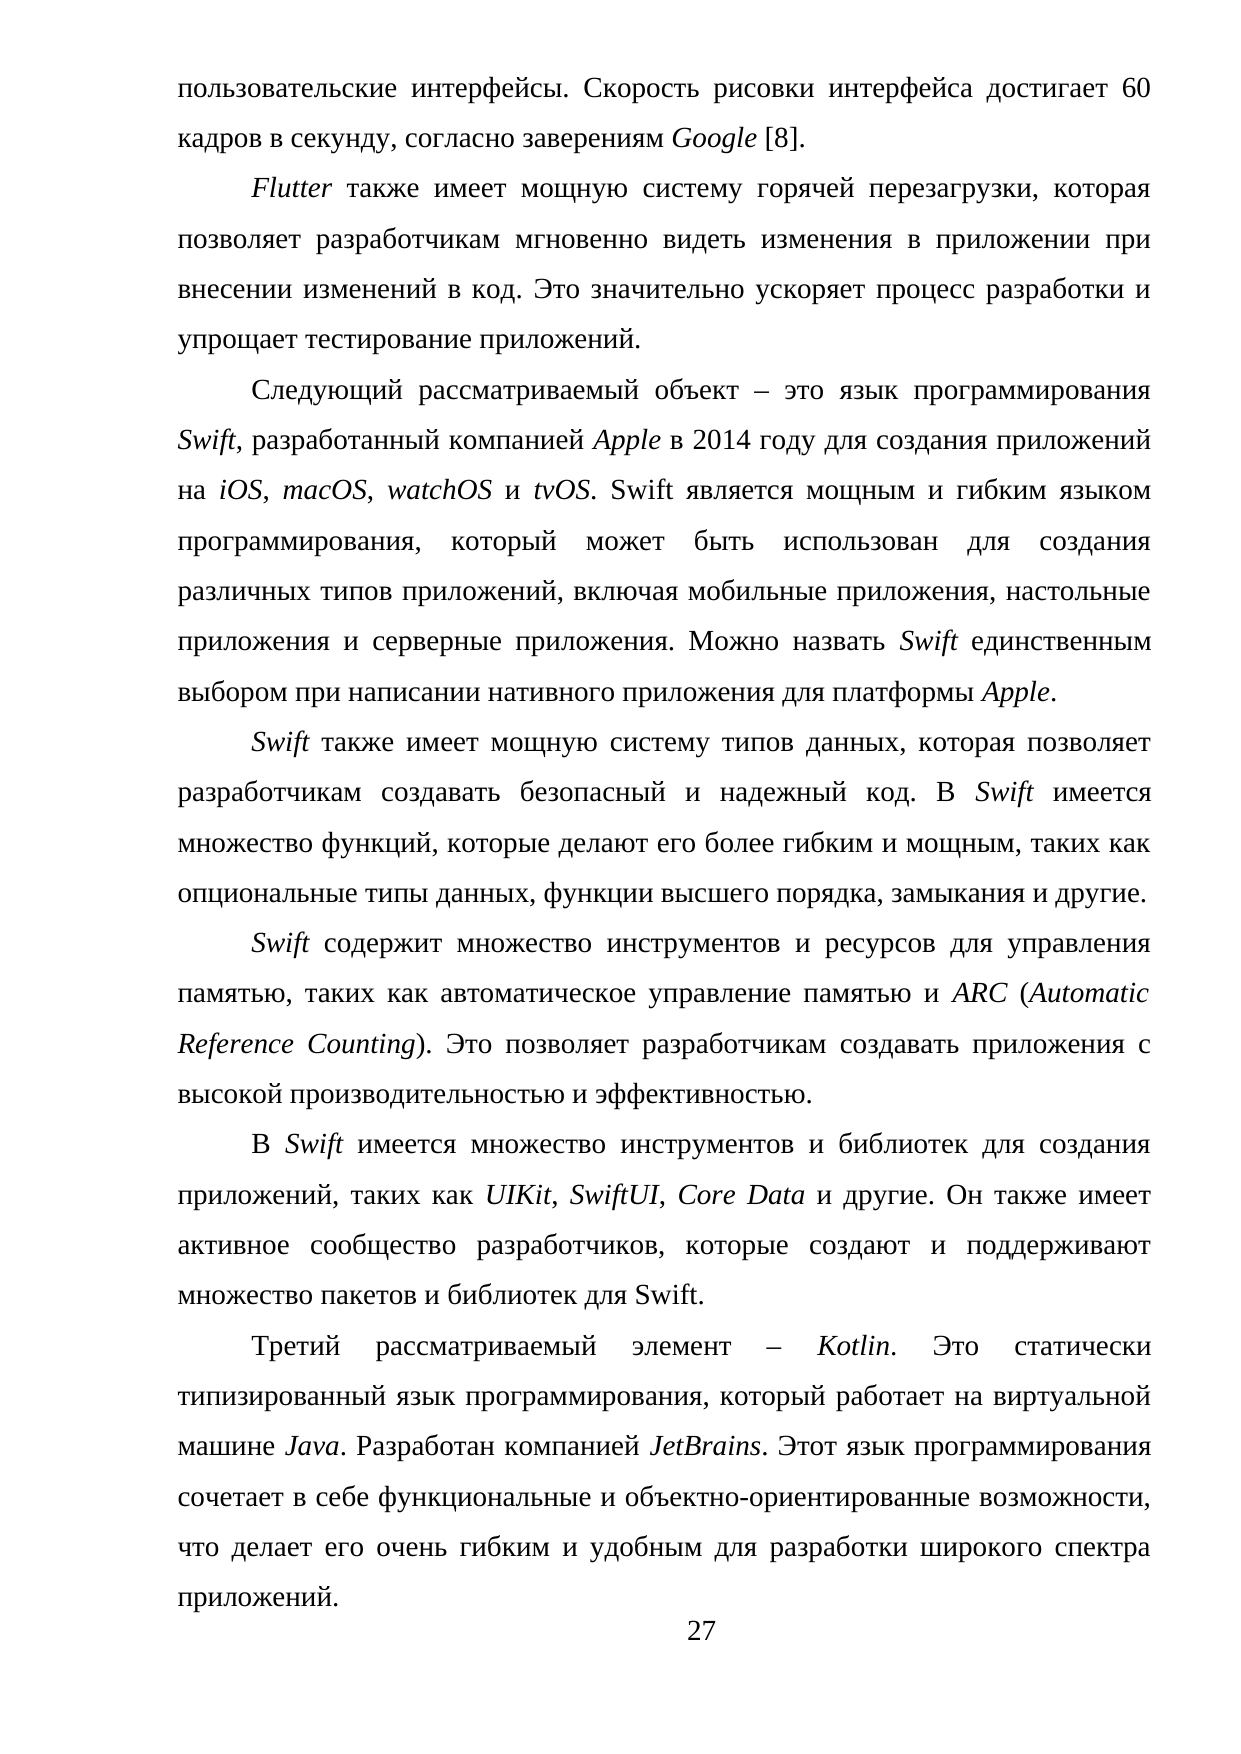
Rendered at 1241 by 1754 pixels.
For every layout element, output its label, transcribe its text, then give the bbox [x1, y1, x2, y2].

text Swift также имеет мощную систему типов данных, которая позволяет разработчикам создавать безопасный и надежный код. В Swift имеется множество функций, которые делают его более гибким и мощным, таких как опциональные типы данных, функции высшего порядка, замыкания и другие. [177, 724, 1152, 908]
text Swift содержит множество инструментов и ресурсов для управления памятью, таких как автоматическое управление памятью и ARC (Automatic Reference Counting). Это позволяет разработчикам создавать приложения с высокой производительностью и эффективностью. [177, 925, 1152, 1110]
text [177, 70, 1152, 154]
text Следующий рассматриваемый объект – это язык программирования Swift, разработанный компанией Apple в 2014 году для создания приложений на iOS, macOS, watchOS и tvOS. Swift является мощным и гибким языком программирования, который может быть использован для создания различных типов приложений, включая мобильные приложения, настольные приложения и серверные приложения. Можно назвать Swift единственным выбором при написании нативного приложения для платформы Apple. [177, 372, 1152, 707]
text Третий рассматриваемый элемент – Kotlin. Это статически типизированный язык программирования, который работает на виртуальной машине Java. Разработан компанией JetBrains. Этот язык программирования сочетает в себе функциональные и объектно-ориентированные возможности, что делает его очень гибким и удобным для разработки широкого спектра приложений. [177, 1328, 1152, 1613]
text В Swift имеется множество инструментов и библиотек для создания приложений, таких как UIKit, SwiftUI, Core Data и другие. Он также имеет активное сообщество разработчиков, которые создают и поддерживают множество пакетов и библиотек для Swift. [177, 1127, 1152, 1311]
text Flutter также имеет мощную систему горячей перезагрузки, которая позволяет разработчикам мгновенно видеть изменения в приложении при внесении изменений в код. Это значительно ускоряет процесс разработки и упрощает тестирование приложений. [177, 171, 1152, 355]
